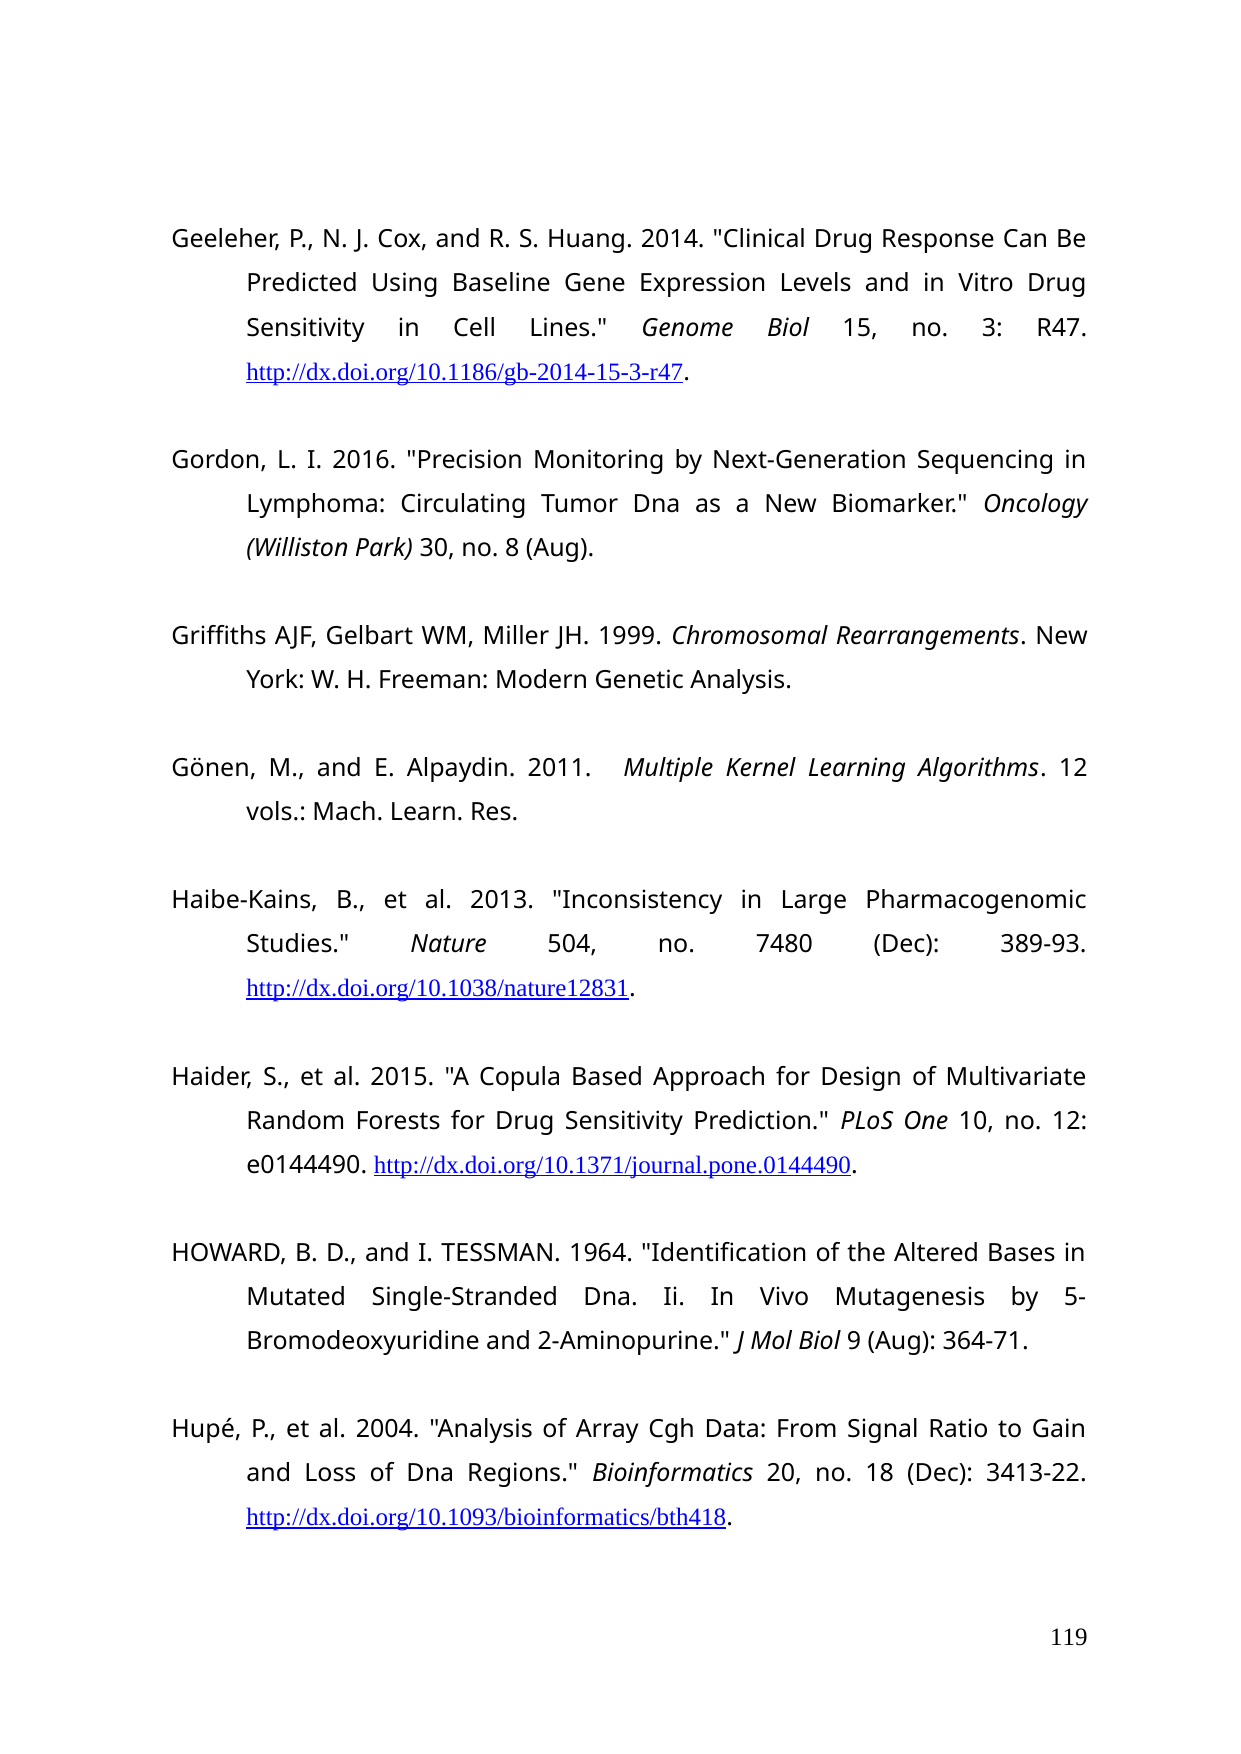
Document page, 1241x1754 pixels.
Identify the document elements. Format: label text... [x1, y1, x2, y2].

text Haider, S., et al. 2015. "A Copula Based Approach for Design of Multivariate Random Forests for Drug Sensitivity Prediction." PLoS One 10, no. 12: e0144490. http://dx.doi.org/10.1371/journal.pone.0144490. [171, 1053, 1087, 1185]
text Gordon, L. I. 2016. "Precision Monitoring by Next-Generation Sequencing in Lymphoma: Circulating Tumor Dna as a New Biomarker." Oncology (Williston Park) 30, no. 8 (Aug). [171, 436, 1087, 568]
text HOWARD, B. D., and I. TESSMAN. 1964. "Identification of the Altered Bases in Mutated Single-Stranded Dna. Ii. In Vivo Mutagenesis by 5-Bromodeoxyuridine and 2-Aminopurine." J Mol Biol 9 (Aug): 364-71. [171, 1229, 1087, 1362]
text Griffiths AJF, Gelbart WM, Miller JH. 1999. Chromosomal Rearrangements. New York: W. H. Freeman: Modern Genetic Analysis. [171, 613, 1087, 701]
text Geeleher, P., N. J. Cox, and R. S. Huang. 2014. "Clinical Drug Response Can Be Predicted Using Baseline Gene Expression Levels and in Vitro Drug Sensitivity in Cell Lines." Genome Biol 15, no. 3: R47. http://dx.doi.org/10.1186/gb-2014-15-3-r47. [171, 216, 1087, 392]
text Gönen, M., and E. Alpaydin. 2011. Multiple Kernel Learning Algorithms. 12 vols.: Mach. Learn. Res. [171, 745, 1087, 833]
text Hupé, P., et al. 2004. "Analysis of Array Cgh Data: From Signal Ratio to Gain and Loss of Dna Regions." Bioinformatics 20, no. 18 (Dec): 3413-22. http://dx.doi.org/10.1093/bioinformatics/bth418. [171, 1406, 1087, 1538]
text Haibe-Kains, B., et al. 2013. "Inconsistency in Large Pharmacogenomic Studies." Nature 504, no. 7480 (Dec): 389-93. http://dx.doi.org/10.1038/nature12831. [171, 877, 1087, 1009]
